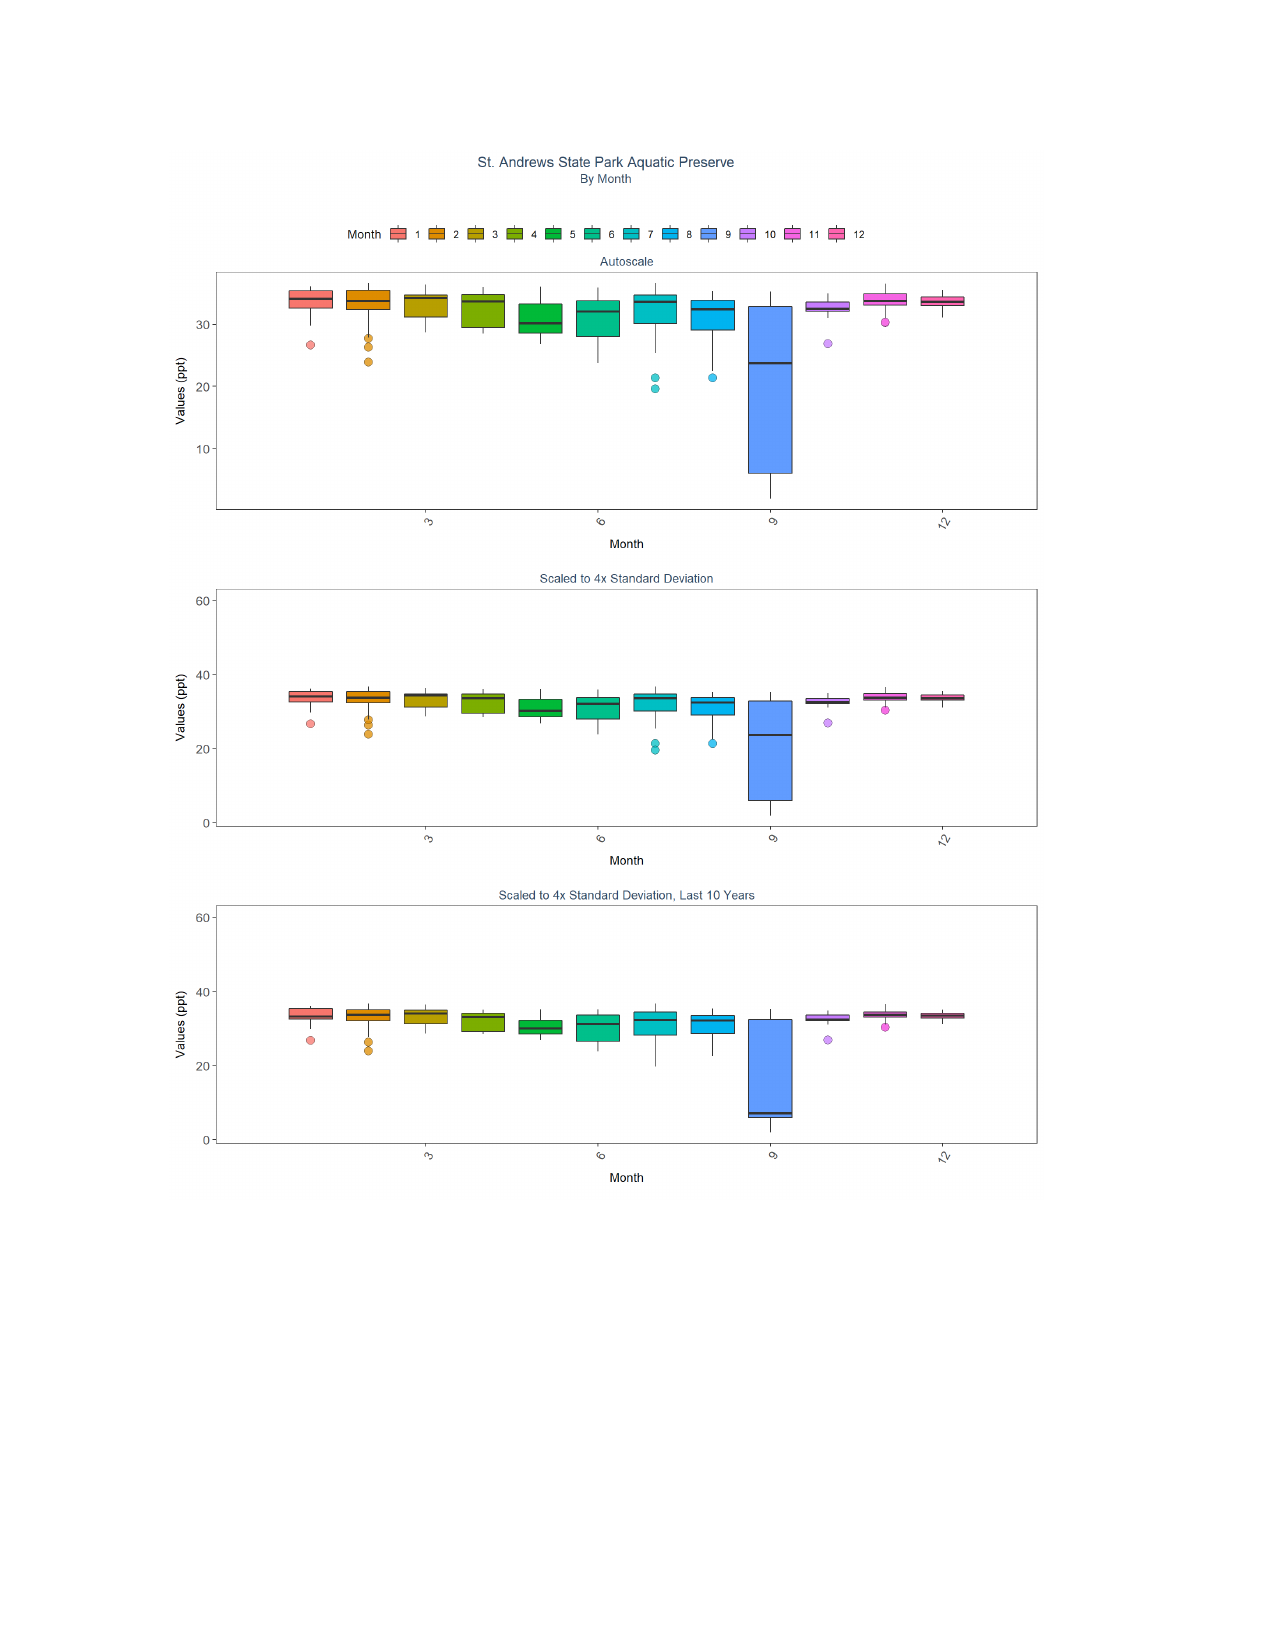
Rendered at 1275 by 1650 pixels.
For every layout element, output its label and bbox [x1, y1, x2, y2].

picture [168, 150, 1044, 1200]
